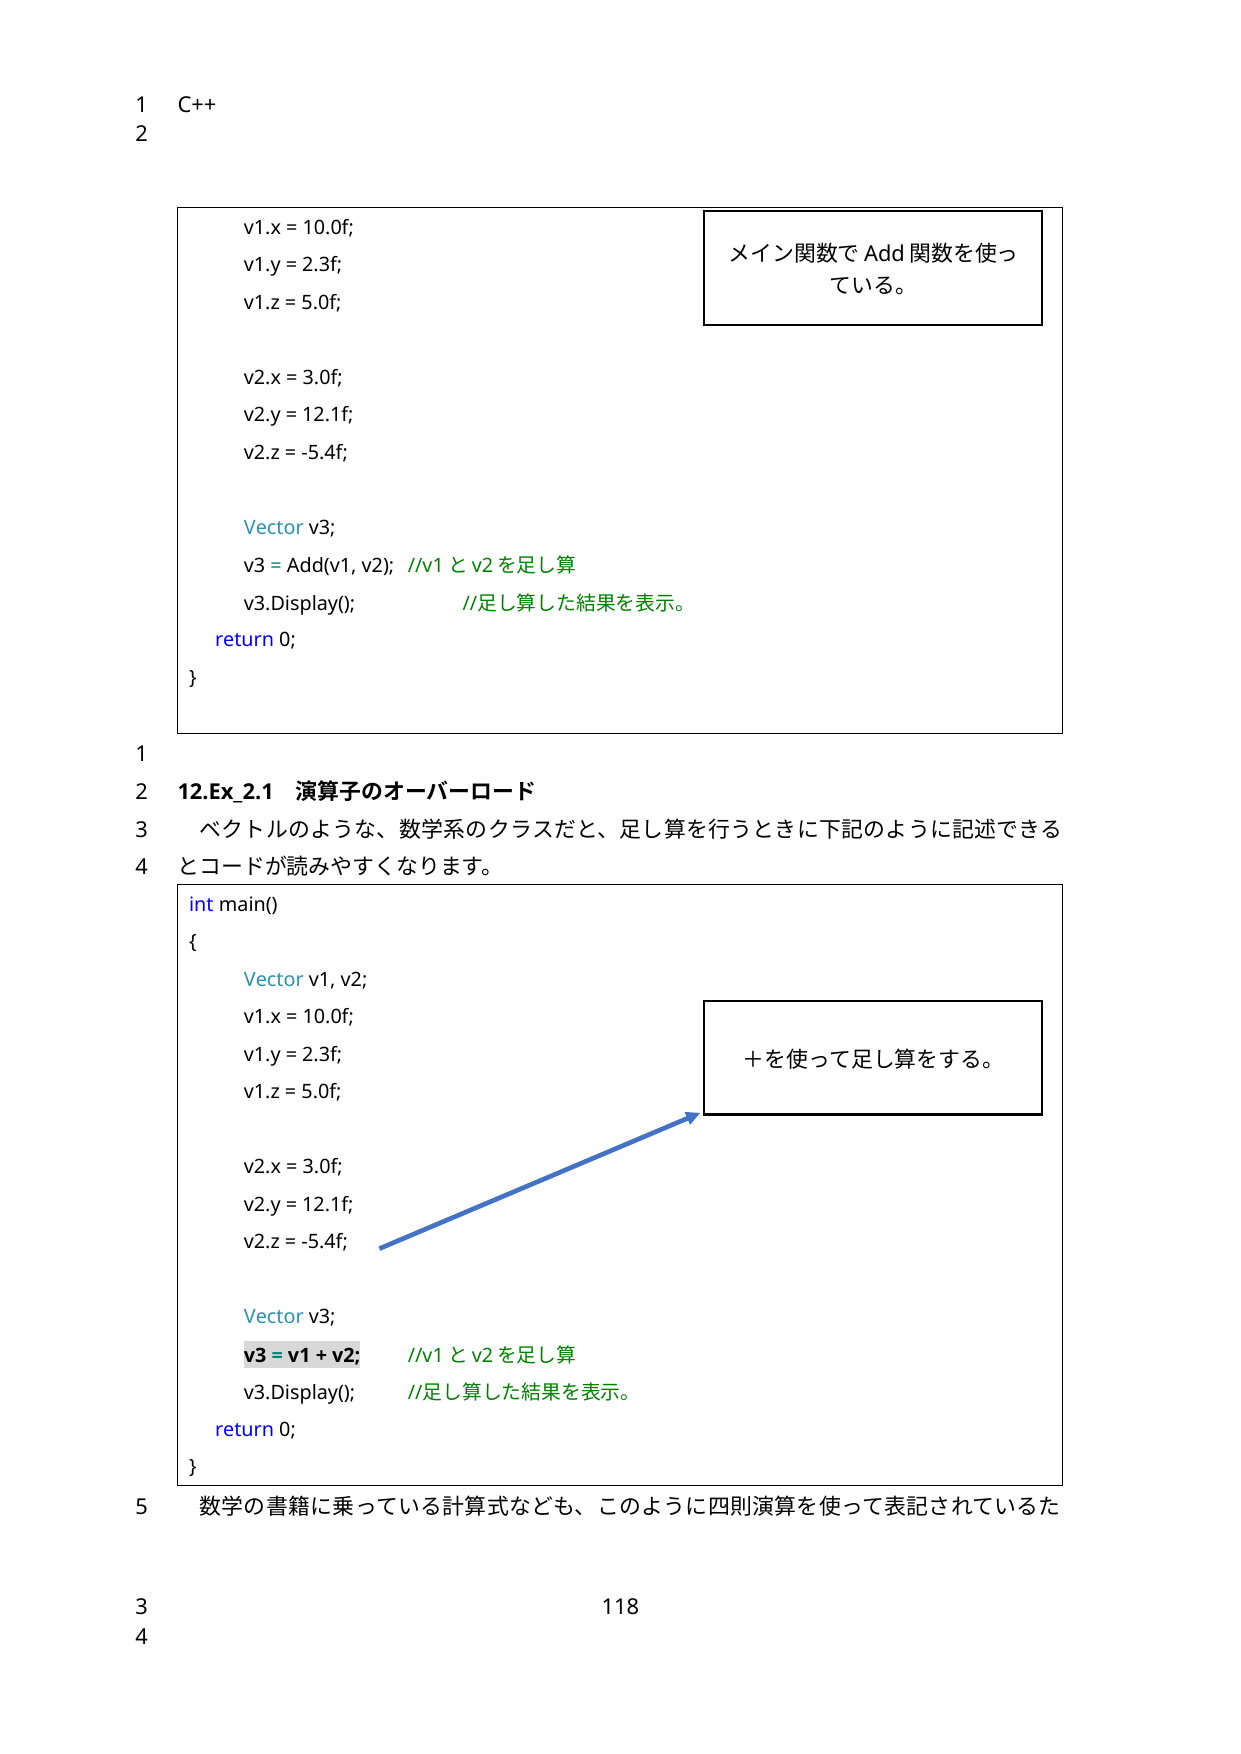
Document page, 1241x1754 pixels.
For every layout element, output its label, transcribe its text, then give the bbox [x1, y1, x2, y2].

text ベクトルのような、数学系のクラスだと、足し算を行うときに下記のように記述できるとコードが読みやすくなります。 [177, 809, 1063, 884]
subtitle 12.Ex_2.1 演算子のオーバーロード [177, 771, 1063, 809]
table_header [178, 208, 1062, 733]
table_header int main() { Vector v1, v2; v1.x = 10.0f; v1.y = 2.3f; v1.z = 5.0f; v2.x = 3.0f; v2.y = 12.1f; v2.z = -5.4f; Vector v3; v3 = v1 + v2; //v1とv2を足し算 v3.Display(); //足し算した結果を表示。 return 0; } [178, 885, 1062, 1485]
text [177, 1486, 1063, 1523]
